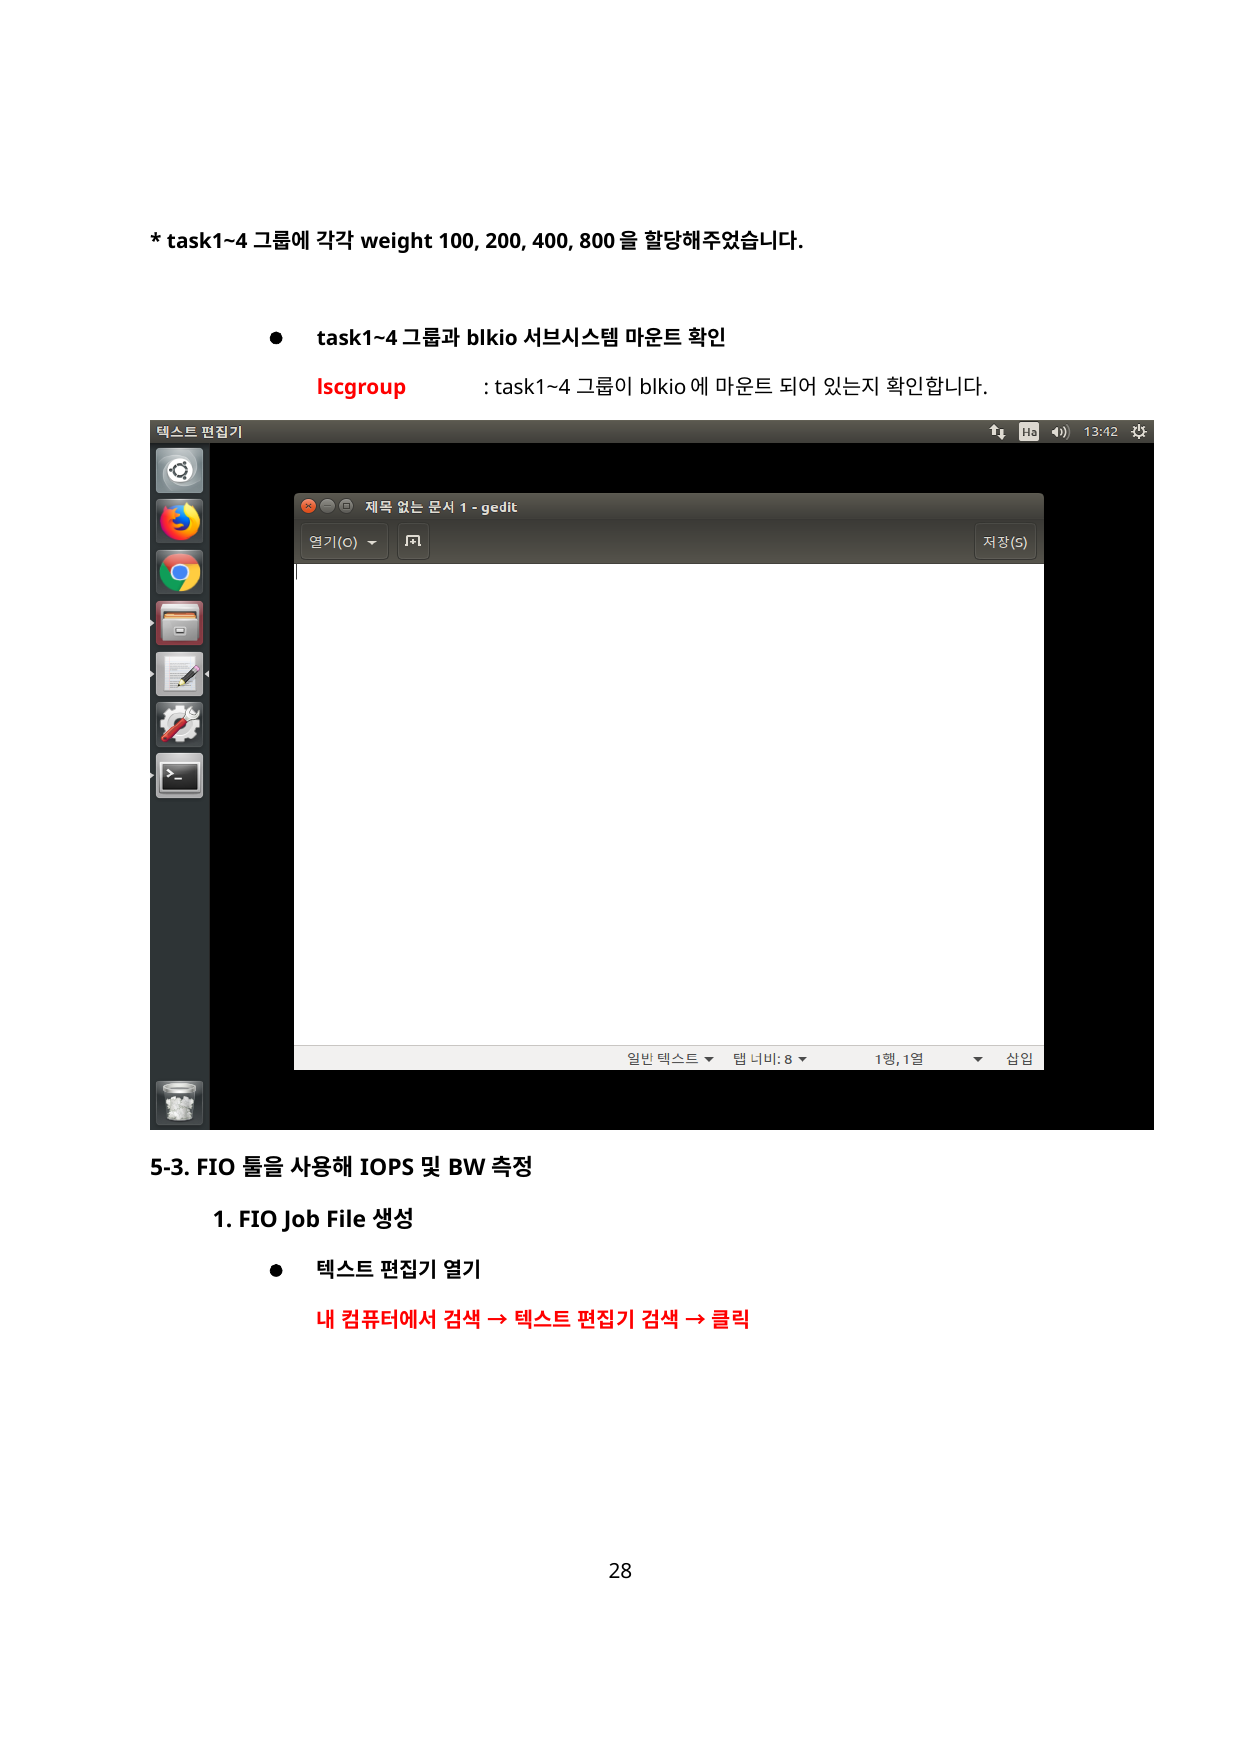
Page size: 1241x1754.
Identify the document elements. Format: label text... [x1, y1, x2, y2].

subtitle 1. FIO Job File 생성 [212, 1201, 1090, 1234]
text 내 컴퓨터에서 검색 → 텍스트 편집기 검색 → 클릭 [317, 1303, 1090, 1333]
text * task1~4 그룹에 각각 weight 100, 200, 400, 800을 할당해주었습니다. [150, 224, 1090, 255]
text lscgroup : task1~4 그룹이 blkio에 마운트 되어 있는지 확인합니다. [317, 371, 1090, 401]
list 텍스트 편집기 열기 [233, 1254, 1090, 1284]
picture [150, 420, 1154, 1130]
subtitle 5-3. FIO 툴을 사용해 IOPS 및 BW 측정 [150, 1130, 1090, 1182]
list task1~4 그룹과 blkio 서브시스템 마운트 확인 [233, 321, 1090, 351]
